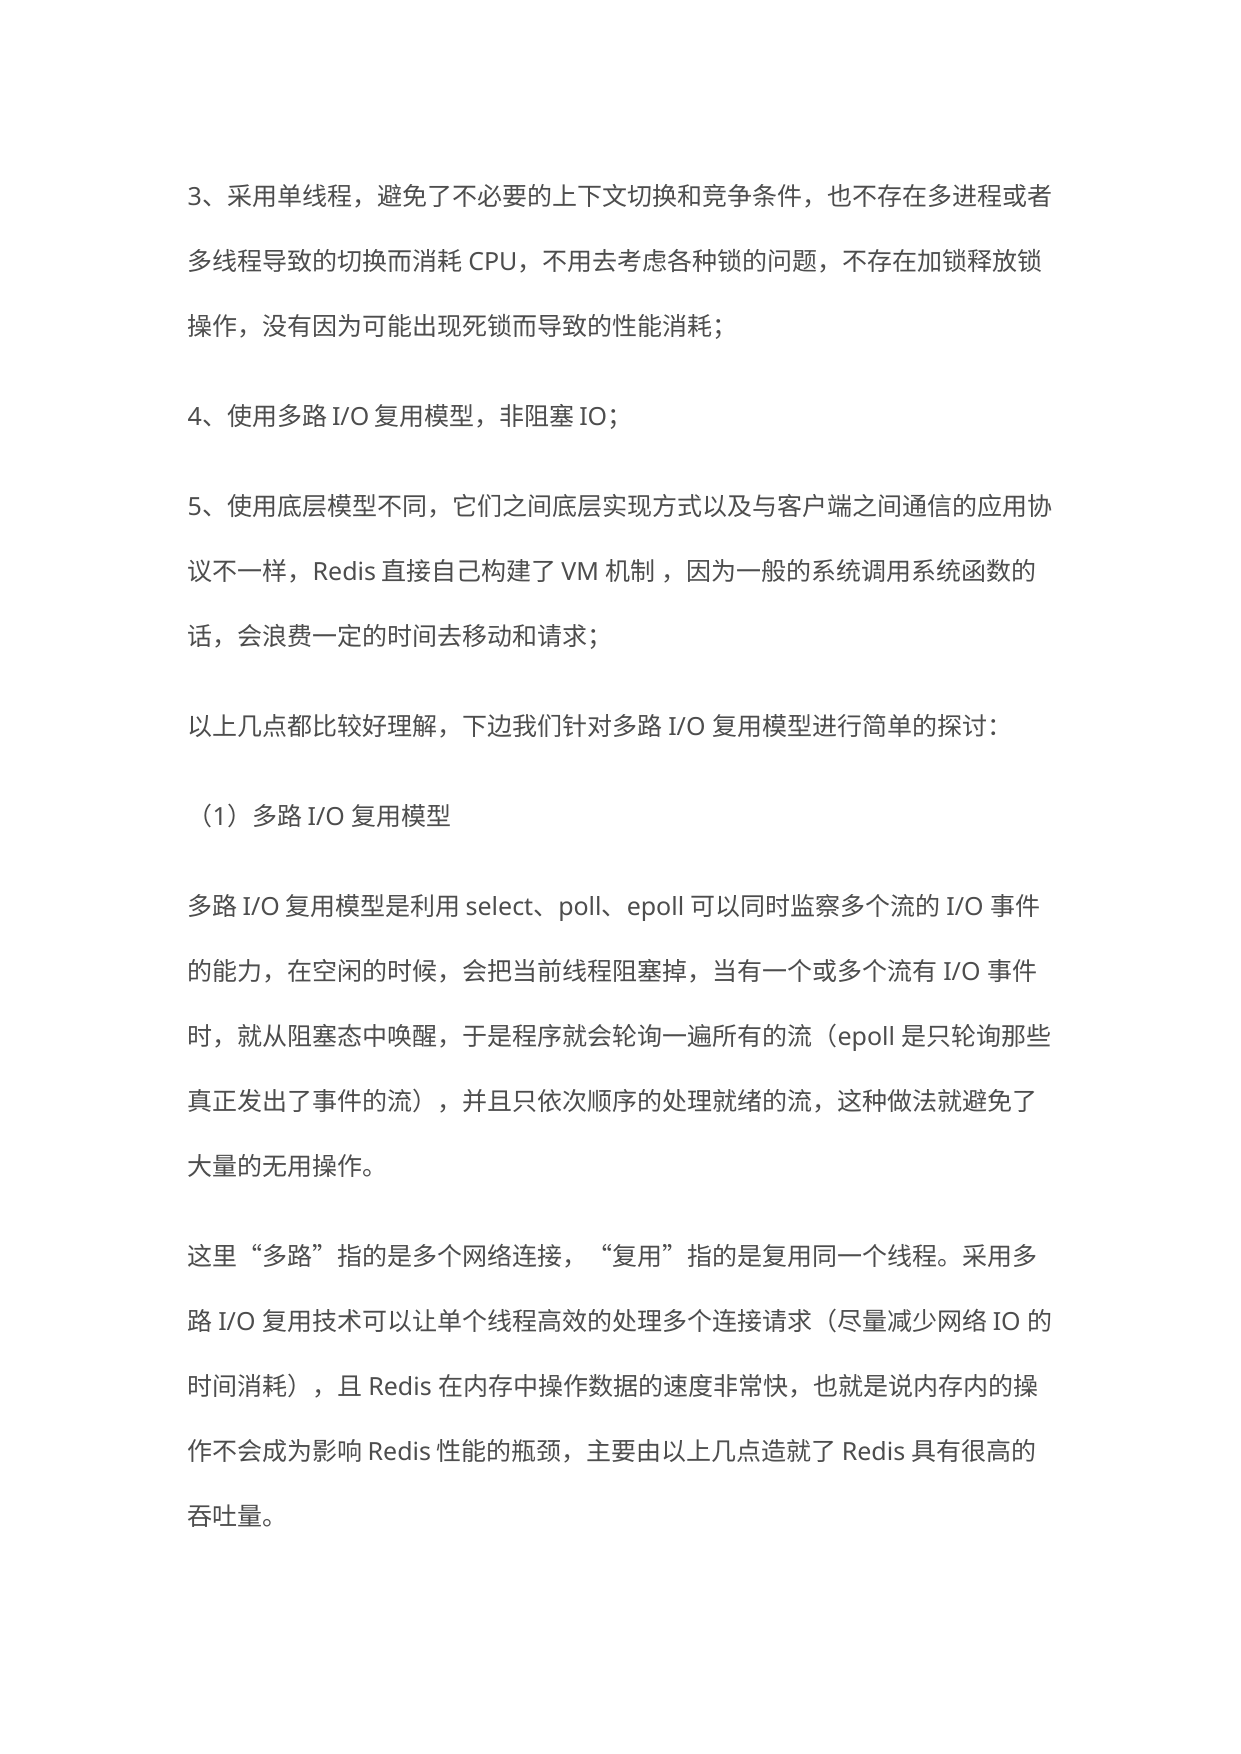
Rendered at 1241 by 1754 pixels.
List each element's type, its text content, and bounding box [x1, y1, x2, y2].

text 5、使用底层模型不同，它们之间底层实现方式以及与客户端之间通信的应用协议不一样，Redis直接自己构建了VM 机制 ，因为一般的系统调用系统函数的话，会浪费一定的时间去移动和请求； [187, 472, 1053, 667]
text 多路I/O复用模型是利用 select、poll、epoll 可以同时监察多个流的 I/O 事件的能力，在空闲的时候，会把当前线程阻塞掉，当有一个或多个流有 I/O 事件时，就从阻塞态中唤醒，于是程序就会轮询一遍所有的流（epoll 是只轮询那些真正发出了事件的流），并且只依次顺序的处理就绪的流，这种做法就避免了大量的无用操作。 [187, 872, 1053, 1197]
text 这里“多路”指的是多个网络连接，“复用”指的是复用同一个线程。采用多路 I/O 复用技术可以让单个线程高效的处理多个连接请求（尽量减少网络 IO 的时间消耗），且 Redis 在内存中操作数据的速度非常快，也就是说内存内的操作不会成为影响Redis性能的瓶颈，主要由以上几点造就了 Redis 具有很高的吞吐量。 [187, 1222, 1053, 1547]
text （1）多路 I/O 复用模型 [187, 782, 1053, 847]
text 以上几点都比较好理解，下边我们针对多路 I/O 复用模型进行简单的探讨： [187, 692, 1053, 757]
text 3、采用单线程，避免了不必要的上下文切换和竞争条件，也不存在多进程或者多线程导致的切换而消耗 CPU，不用去考虑各种锁的问题，不存在加锁释放锁操作，没有因为可能出现死锁而导致的性能消耗； [187, 162, 1053, 357]
text 4、使用多路I/O复用模型，非阻塞IO； [187, 382, 1053, 447]
